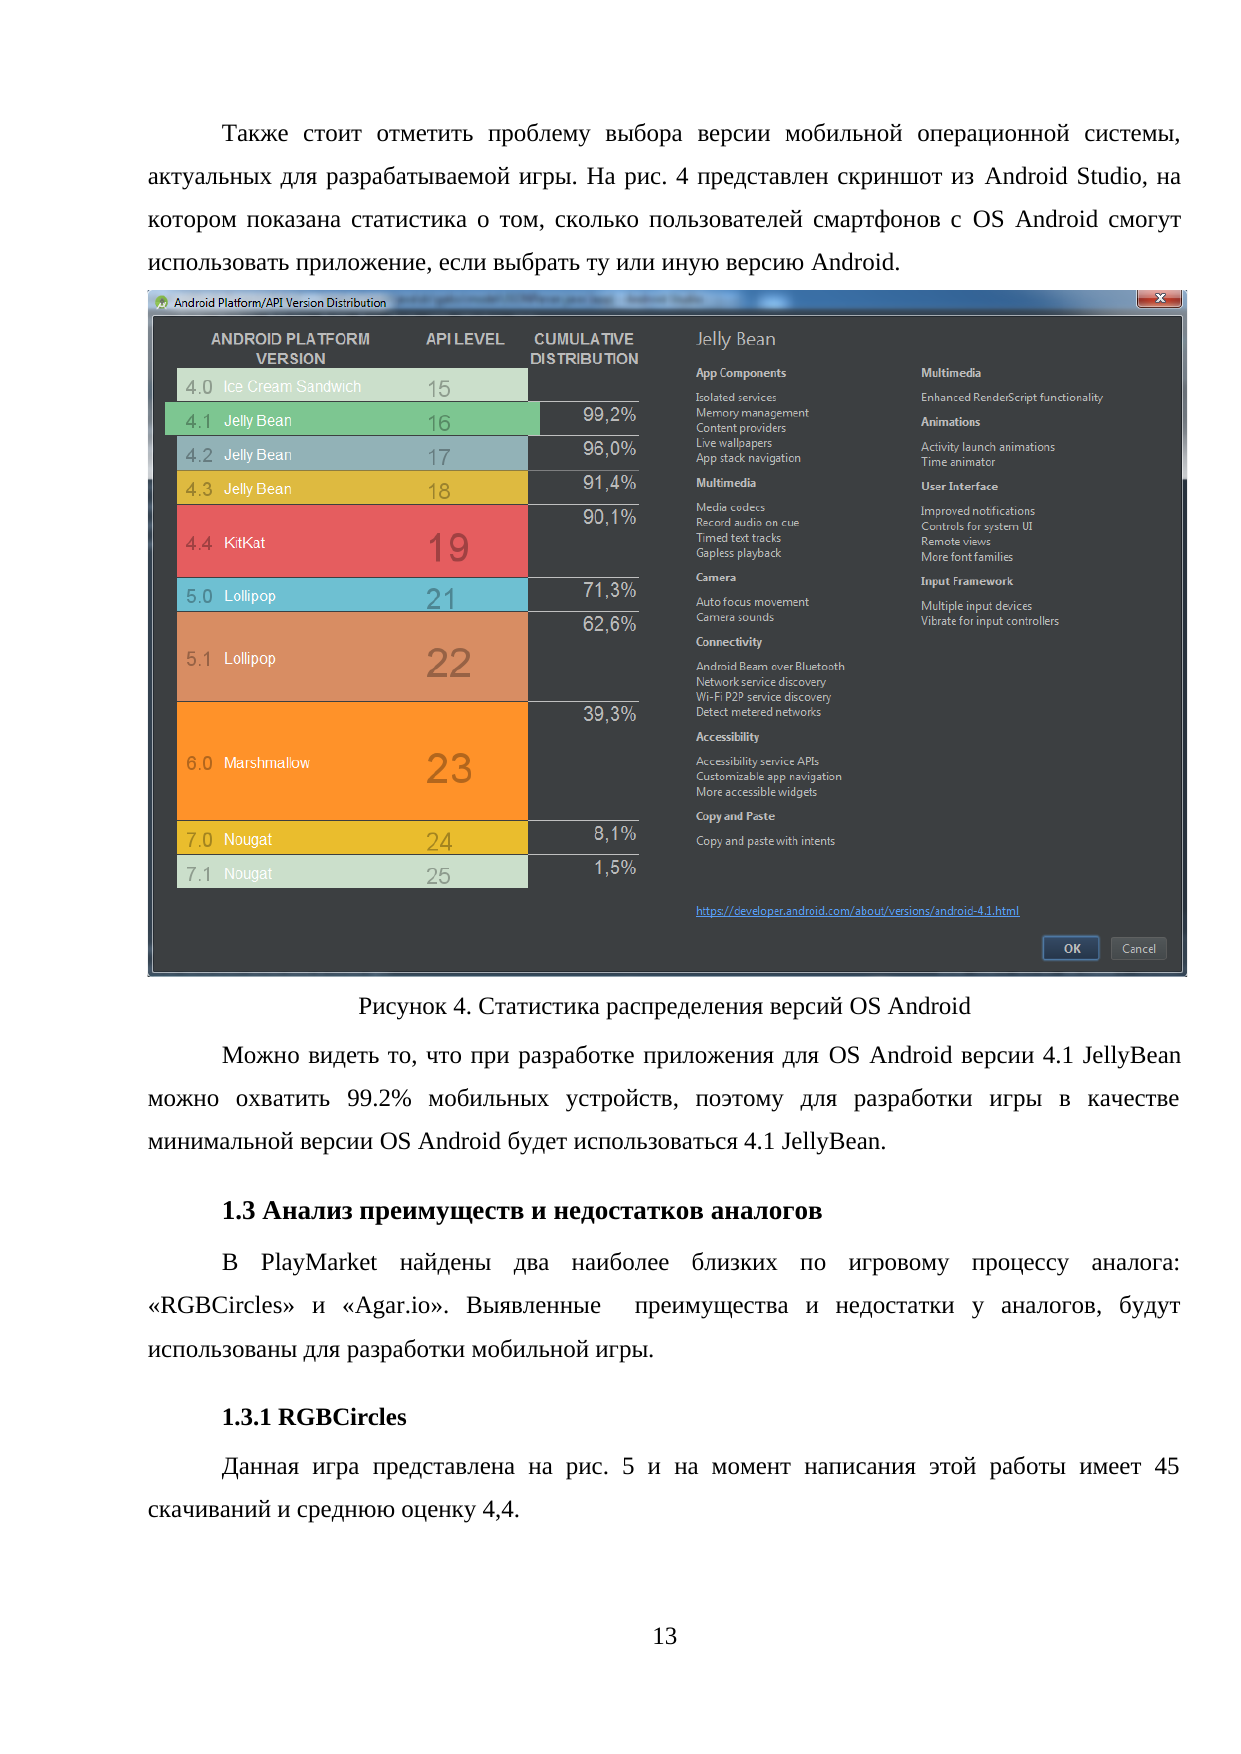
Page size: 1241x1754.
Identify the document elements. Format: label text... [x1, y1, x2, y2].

text В PlayMarket найдены два наиболее близких по игровому процессу аналога: «RGBCircles» и «Agar.io». Выявленные преимущества и недостатки у аналогов, будут использованы для разработки мобильной игры. [148, 1247, 1181, 1362]
text Можно видеть то, что при разработке приложения для OS Android версии 4.1 JellyBean можно охватить 99.2% мобильных устройств, поэтому для разработки игры в качестве минимальной версии OS Android будет использоваться 4.1 JellyBean. [148, 1040, 1181, 1155]
picture [147, 290, 1188, 977]
text Также стоит отметить проблему выбора версии мобильной операционной системы, актуальных для разрабатываемой игры. На рис. 4 представлен скриншот из Android Studio, на котором показана статистика о том, сколько пользователей смартфонов с OS Android смогут использовать приложение, если выбрать ту или иную версию Android. [148, 118, 1181, 276]
text Данная игра представлена на рис. 5 и на момент написания этой работы имеет 45 скачиваний и среднюю оценку 4,4. [148, 1451, 1181, 1523]
text 1.3.1 RGBCircles [148, 1402, 1181, 1431]
subtitle 1.3 Анализ преимуществ и недостатков аналогов [148, 1194, 1181, 1226]
text Рисунок 4. Статистика распределения версий OS Android [148, 991, 1181, 1019]
